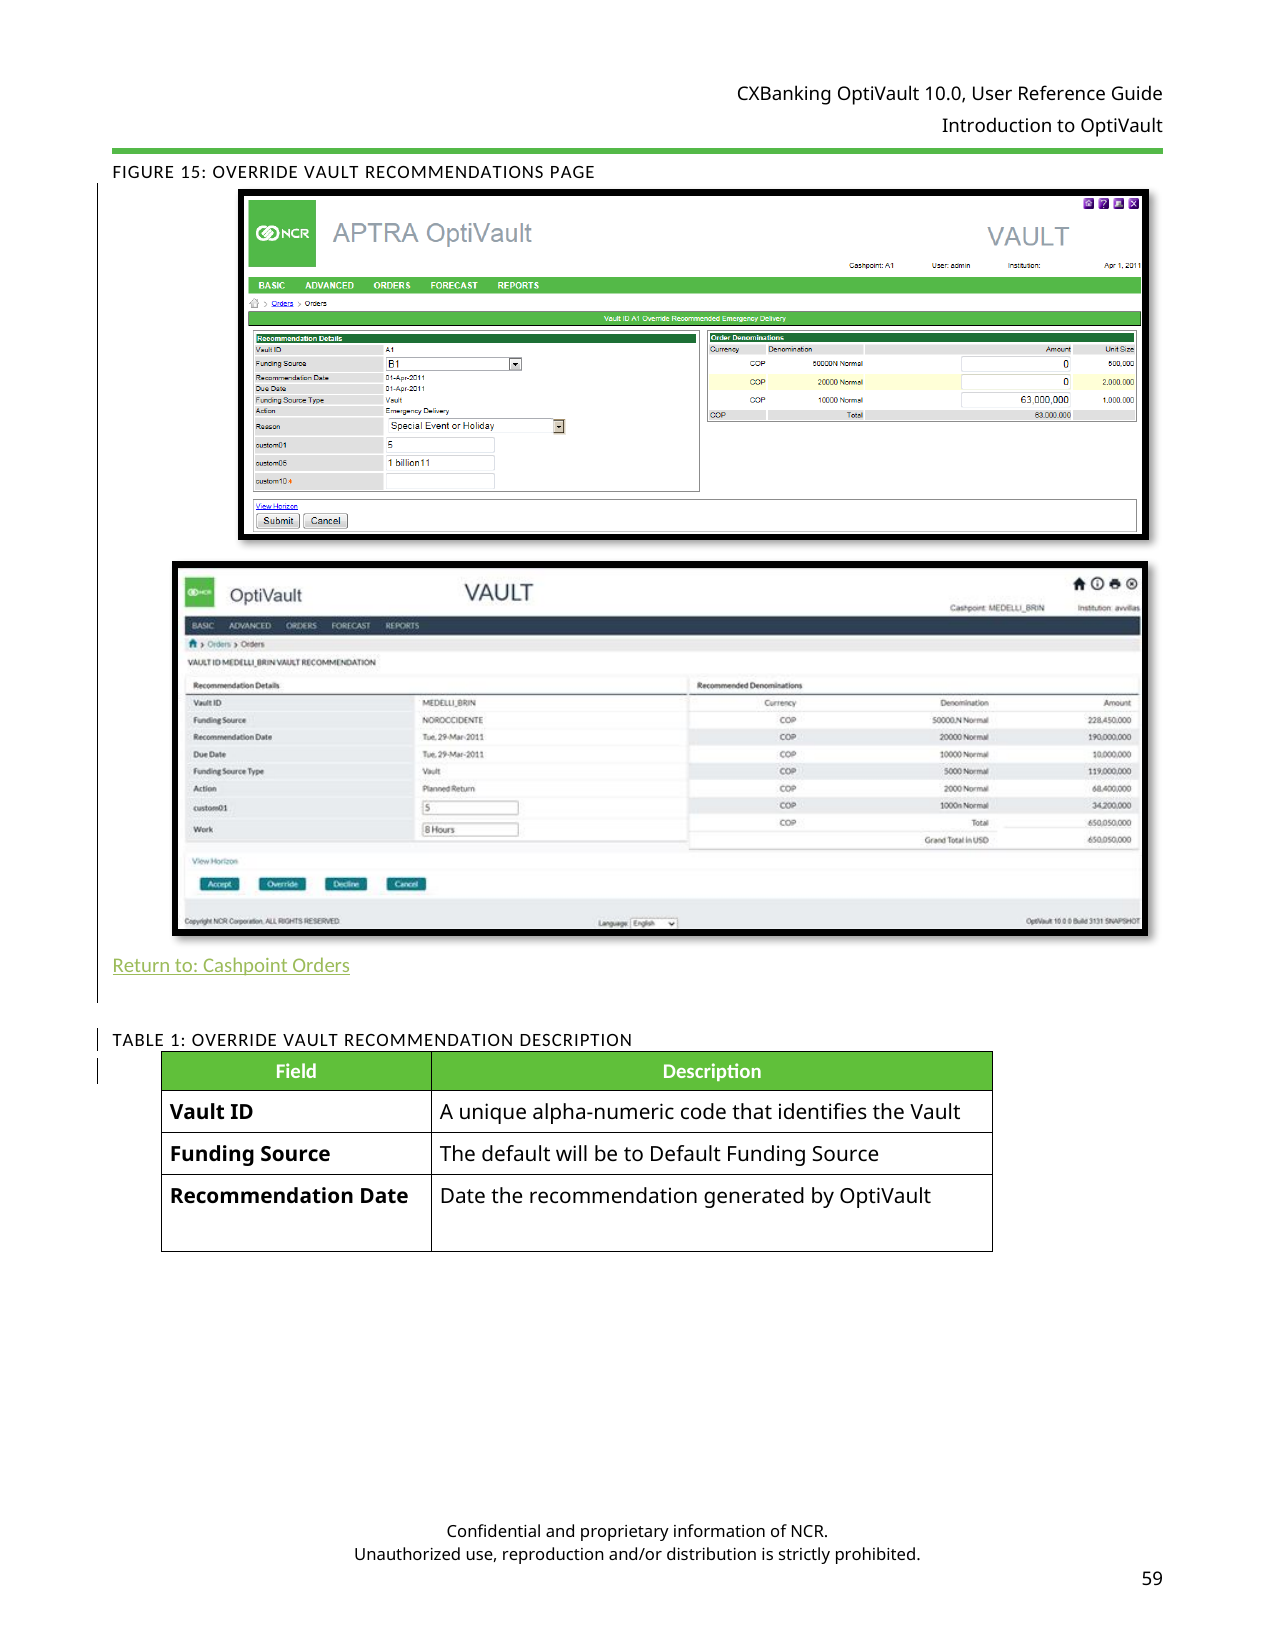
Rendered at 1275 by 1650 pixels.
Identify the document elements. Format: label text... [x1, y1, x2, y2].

table_cell The default will be to Default Funding Source [432, 1133, 992, 1174]
picture [244, 196, 1142, 534]
table_cell Funding Source [162, 1133, 431, 1174]
table_header Field [162, 1052, 431, 1090]
text Figure 15: Override Vault Recommendations Page [112, 160, 1163, 183]
table_cell Date the recommendation generated by OptiVault [432, 1175, 992, 1251]
list Return to: Cashpoint Orders [112, 952, 1163, 978]
table_cell Recommendation Date [162, 1175, 431, 1251]
table_cell A unique alpha-numeric code that identifies the Vault [432, 1091, 992, 1132]
table_header Description [432, 1052, 992, 1090]
picture [178, 568, 1142, 929]
table_cell Vault ID [162, 1091, 431, 1132]
